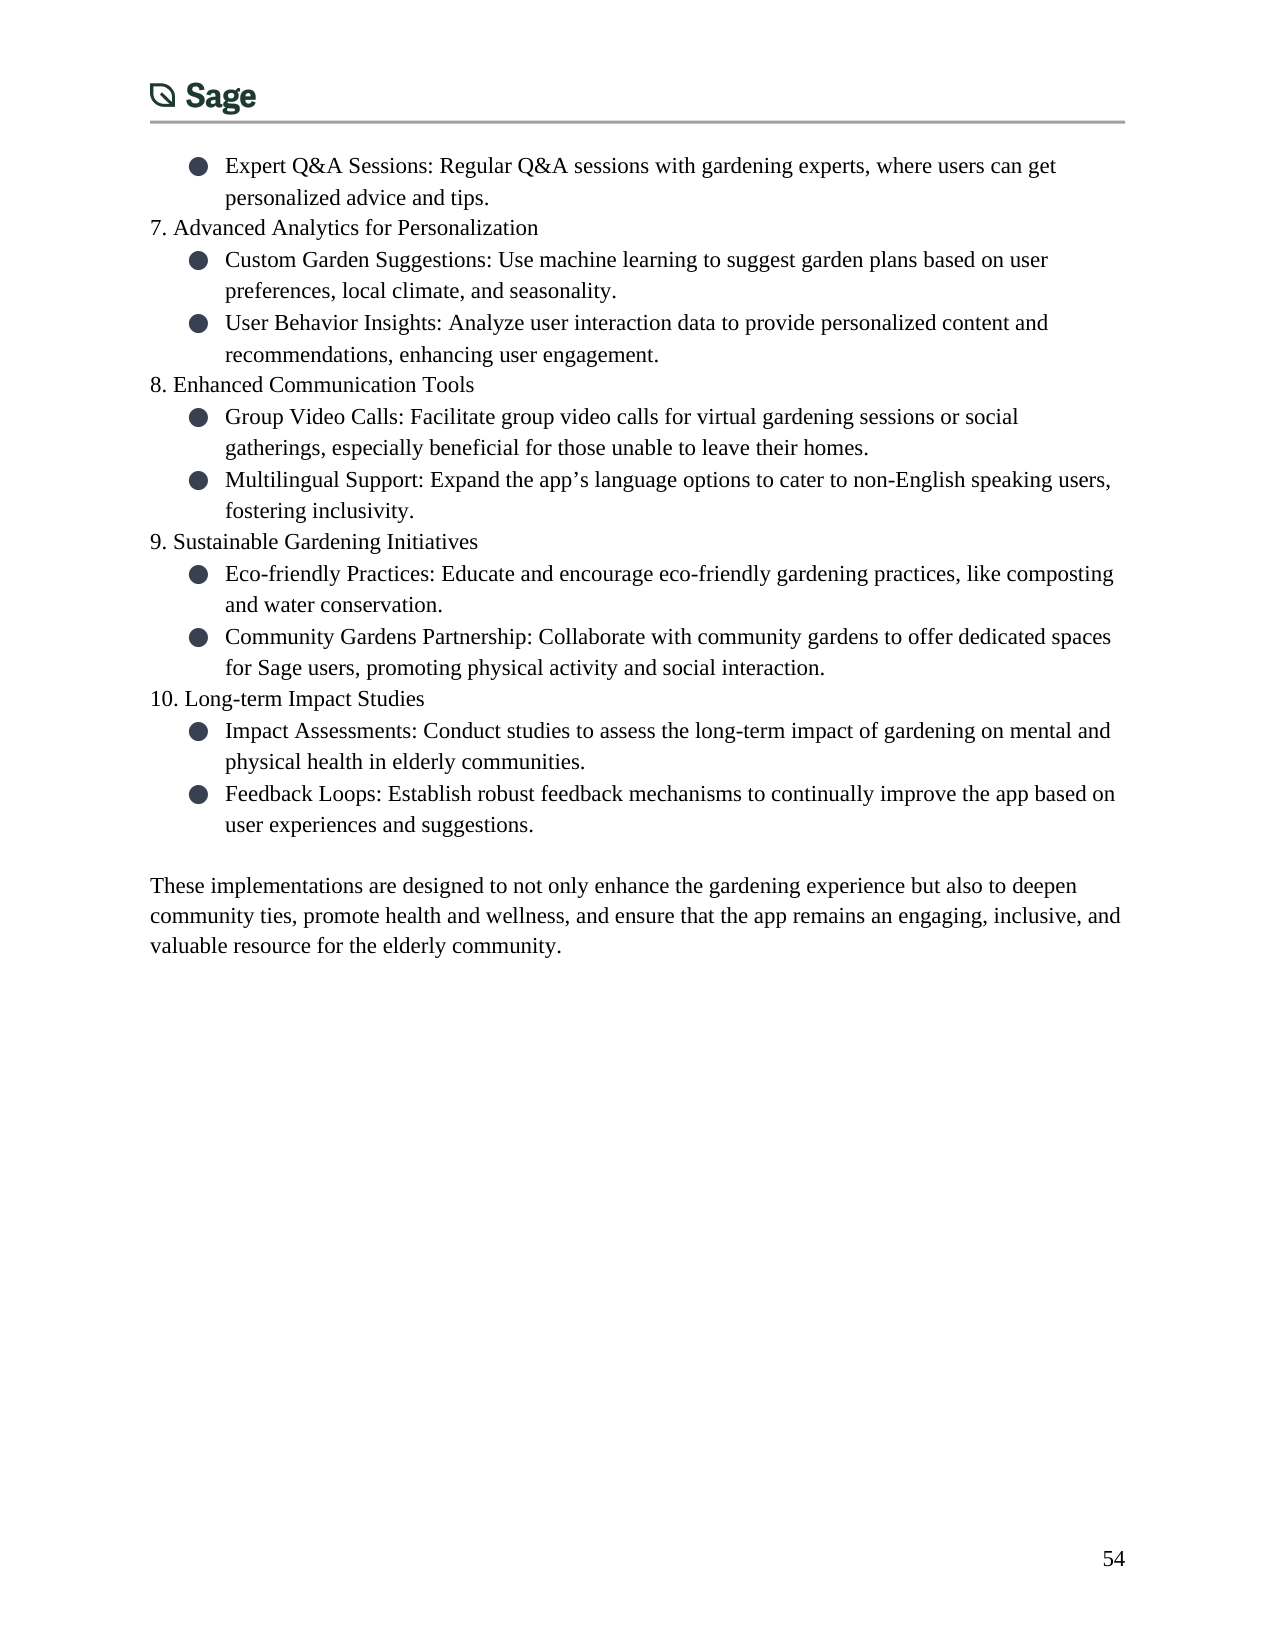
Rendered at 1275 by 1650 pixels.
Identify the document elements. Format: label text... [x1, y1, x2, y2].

text These implementations are designed to not only enhance the gardening experience but also to deepen community ties, promote health and wellness, and ensure that the app remains an engaging, inclusive, and valuable resource for the elderly community. [150, 872, 1125, 958]
list User Behavior Insights: Analyze user interaction data to provide personalized content and recommendations, enhancing user engagement. [187, 308, 1125, 367]
list Multilingual Support: Expand the app’s language options to cater to non-English speaking users, fostering inclusivity. [187, 464, 1125, 524]
text 10. Long-term Impact Studies [150, 685, 1125, 711]
text 7. Advanced Analytics for Personalization [150, 214, 1125, 240]
list Custom Garden Suggestions: Use machine learning to suggest garden plans based on user preferences, local climate, and seasonality. [187, 244, 1125, 304]
text 9. Sustainable Gardening Initiatives [150, 528, 1125, 554]
text 8. Enhanced Communication Tools [150, 371, 1125, 397]
list Expert Q&A Sessions: Regular Q&A sessions with gardening experts, where users can get personalized advice and tips. [187, 151, 1125, 210]
list Feedback Loops: Establish robust feedback mechanisms to continually improve the app based on user experiences and suggestions. [187, 778, 1125, 838]
list Eco-friendly Practices: Educate and encourage eco-friendly gardening practices, like composting and water conservation. [187, 558, 1125, 617]
picture [150, 67, 257, 117]
list Group Video Calls: Facilitate group video calls for virtual gardening sessions or social gatherings, especially beneficial for those unable to leave their homes. [187, 401, 1125, 461]
list Impact Assessments: Conduct studies to assess the long-term impact of gardening on mental and physical health in elderly communities. [187, 715, 1125, 774]
list Community Gardens Partnership: Collaborate with community gardens to offer dedicated spaces for Sage users, promoting physical activity and social interaction. [187, 621, 1125, 681]
